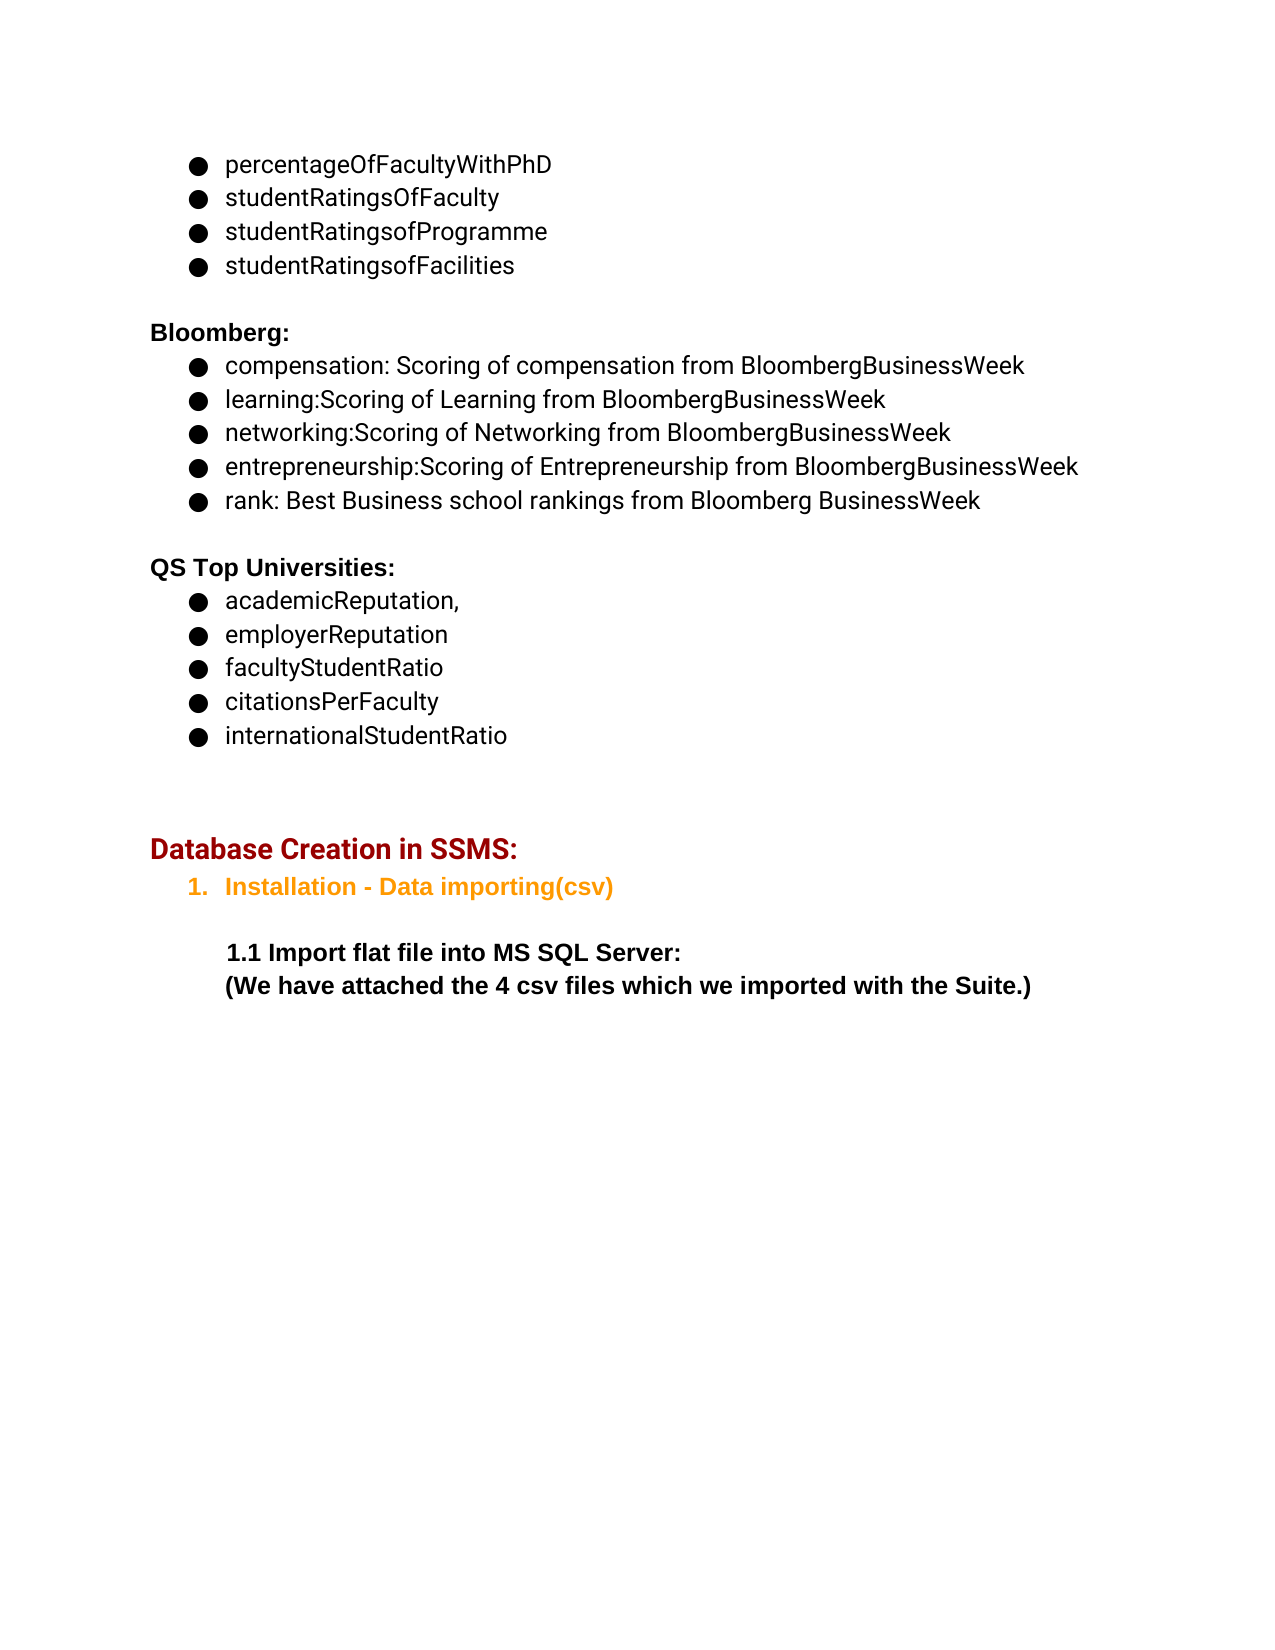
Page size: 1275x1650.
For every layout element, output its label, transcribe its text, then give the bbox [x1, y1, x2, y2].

text Database Creation in SSMS: [150, 832, 1125, 867]
list entrepreneurship:Scoring of Entrepreneurship from BloombergBusinessWeek [187, 452, 1125, 482]
list academicReputation, [187, 586, 1125, 616]
list studentRatingsofFacilities [187, 251, 1125, 280]
list internationalStudentRatio [187, 721, 1125, 750]
list percentageOfFacultyWithPhD [187, 150, 1125, 179]
list Installation - Data importing(csv) [187, 872, 1125, 900]
list compensation: Scoring of compensation from BloombergBusinessWeek [187, 351, 1125, 381]
text QS Top Universities: [150, 553, 1125, 582]
list studentRatingsOfFaculty [187, 184, 1125, 213]
list networking:Scoring of Networking from BloombergBusinessWeek [187, 419, 1125, 448]
list employerReputation [187, 620, 1125, 649]
text (We have attached the 4 csv files which we imported with the Suite.) [150, 971, 1125, 999]
list learning:Scoring of Learning from BloombergBusinessWeek [187, 385, 1125, 414]
list studentRatingsofProgramme [187, 217, 1125, 247]
list citationsPerFaculty [187, 687, 1125, 717]
text 1.1 Import flat file into MS SQL Server: [150, 938, 1125, 966]
text Bloomberg: [150, 318, 1125, 347]
list facultyStudentRatio [187, 654, 1125, 683]
list rank: Best Business school rankings from Bloomberg BusinessWeek [187, 486, 1125, 515]
